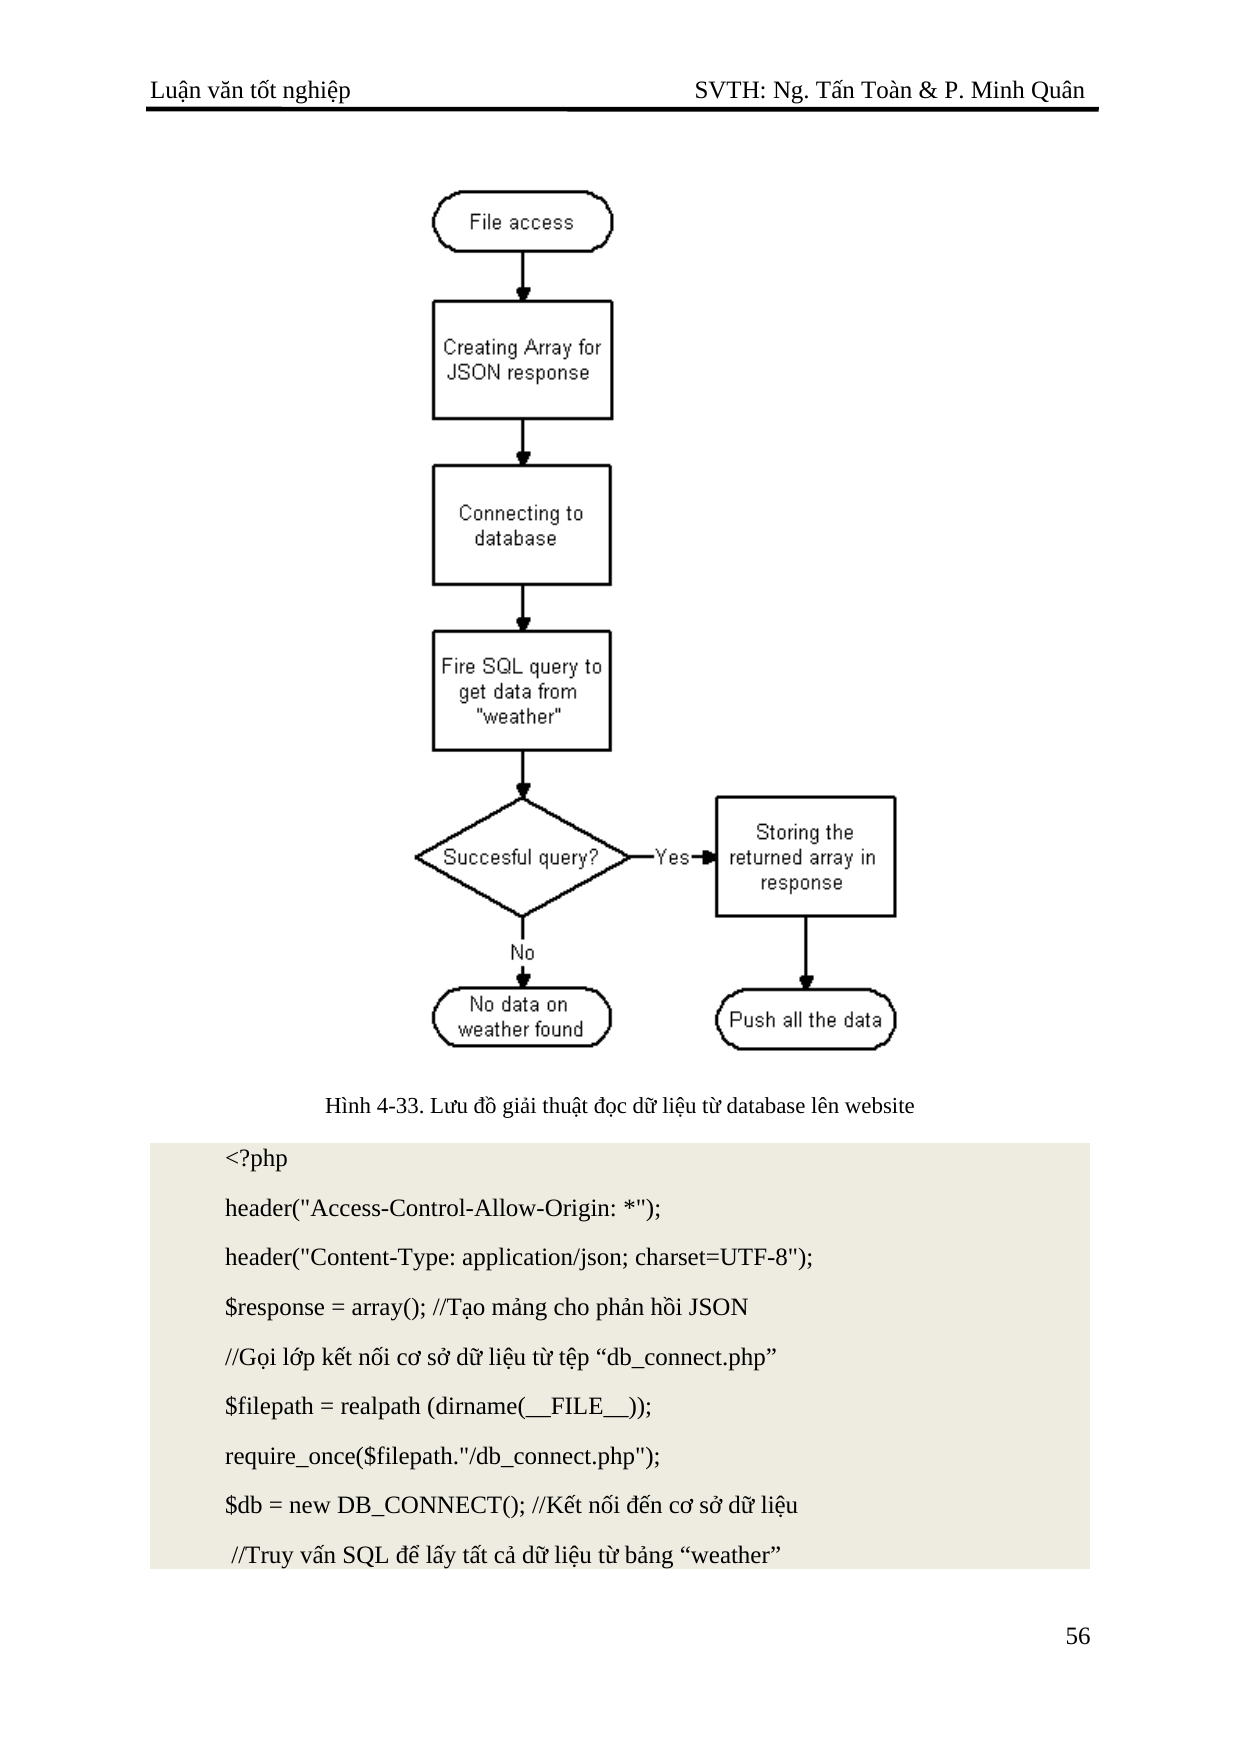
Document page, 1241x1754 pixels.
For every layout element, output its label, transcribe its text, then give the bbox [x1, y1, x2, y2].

text header("Access-Control-Allow-Origin: *"); [150, 1193, 1090, 1222]
text require_once($filepath."/db_connect.php"); [150, 1441, 1090, 1469]
text $filepath = realpath (dirname(__FILE__)); [150, 1391, 1090, 1420]
text header("Content-Type: application/json; charset=UTF-8"); [150, 1242, 1090, 1271]
text $response = array(); //Tạo mảng cho phản hồi JSON [150, 1292, 1090, 1321]
text //Gọi lớp kết nối cơ sở dữ liệu từ tệp “db_connect.php” [150, 1342, 1090, 1370]
picture [401, 178, 914, 1068]
text //Truy vấn SQL để lấy tất cả dữ liệu từ bảng “weather” [150, 1540, 1090, 1569]
text $db = new DB_CONNECT(); //Kết nối đến cơ sở dữ liệu [150, 1490, 1090, 1519]
text <?php [150, 1143, 1090, 1172]
